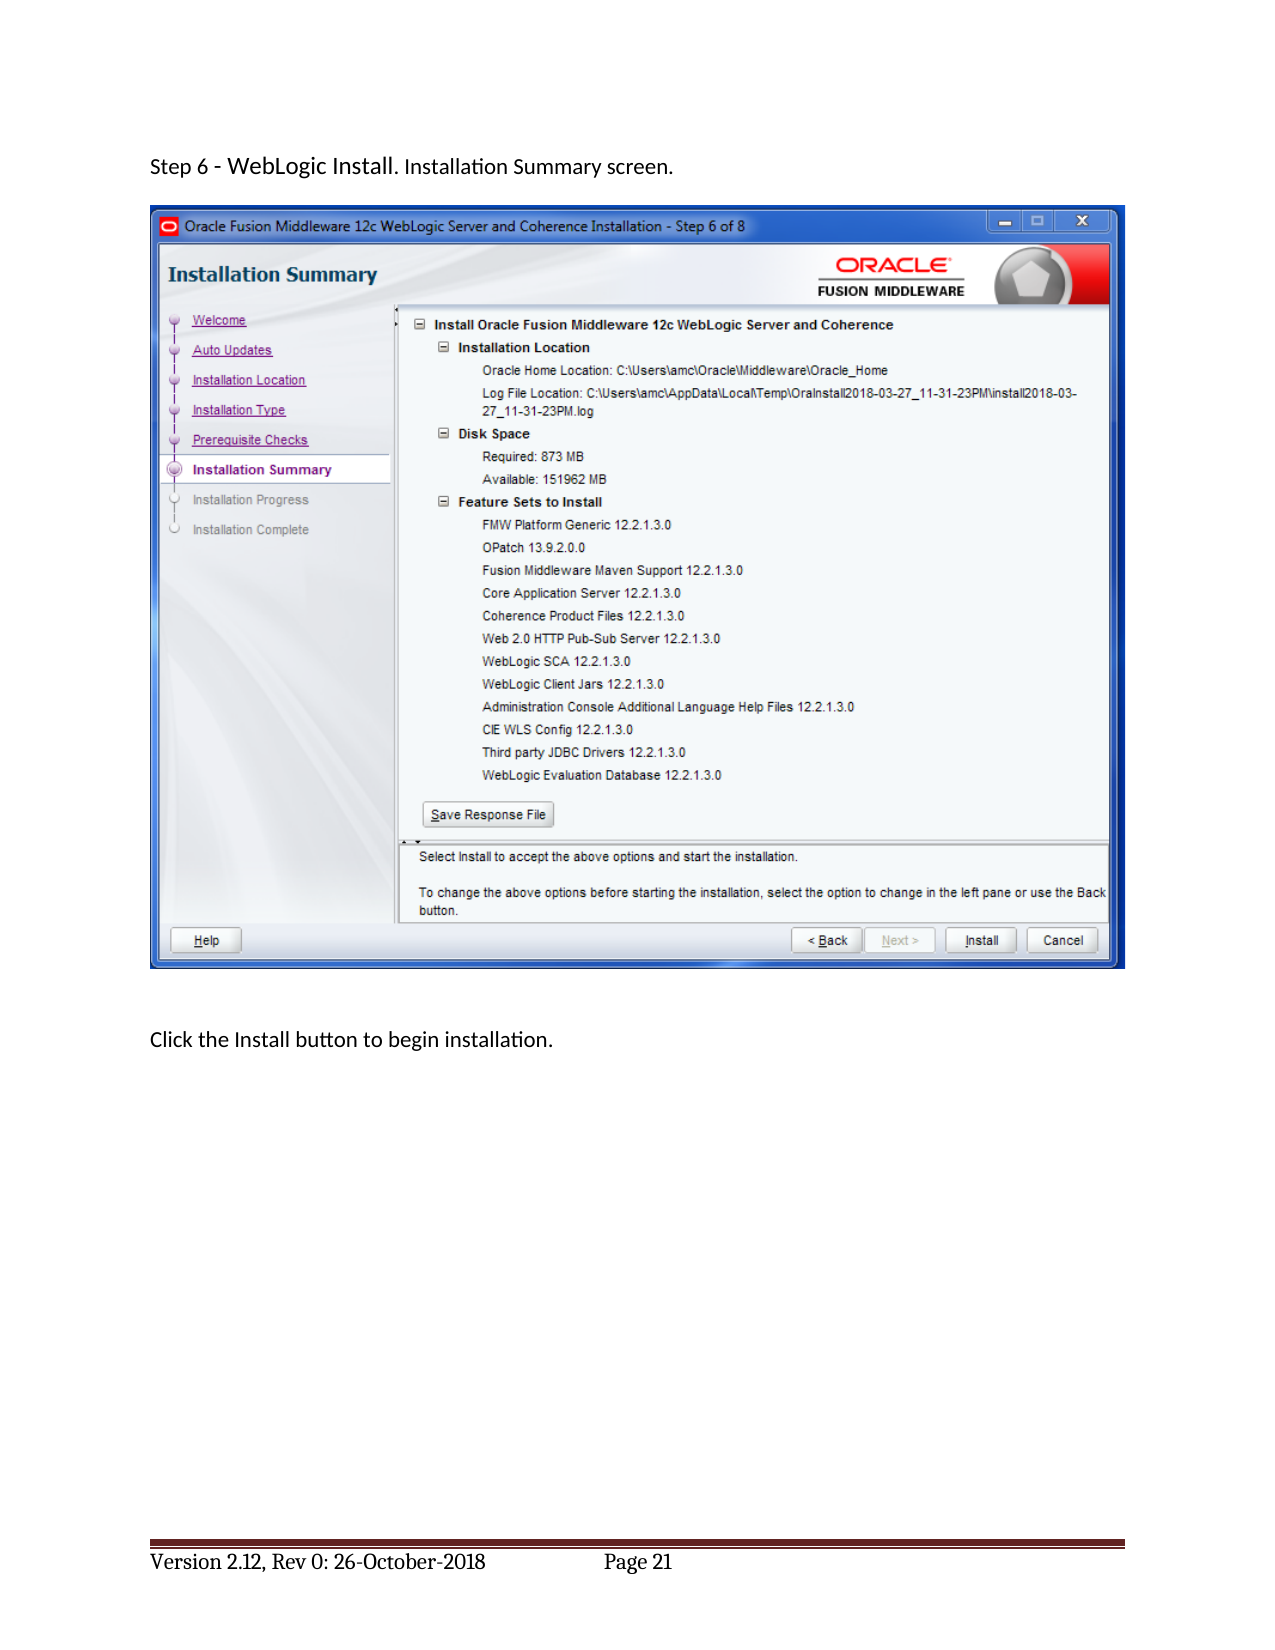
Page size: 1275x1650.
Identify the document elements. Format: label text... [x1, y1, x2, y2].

picture [150, 205, 1125, 969]
text Step 6 - WebLogic Install. Installation Summary screen. [150, 150, 1125, 181]
text Click the Install button to begin installation. [150, 1025, 1125, 1053]
